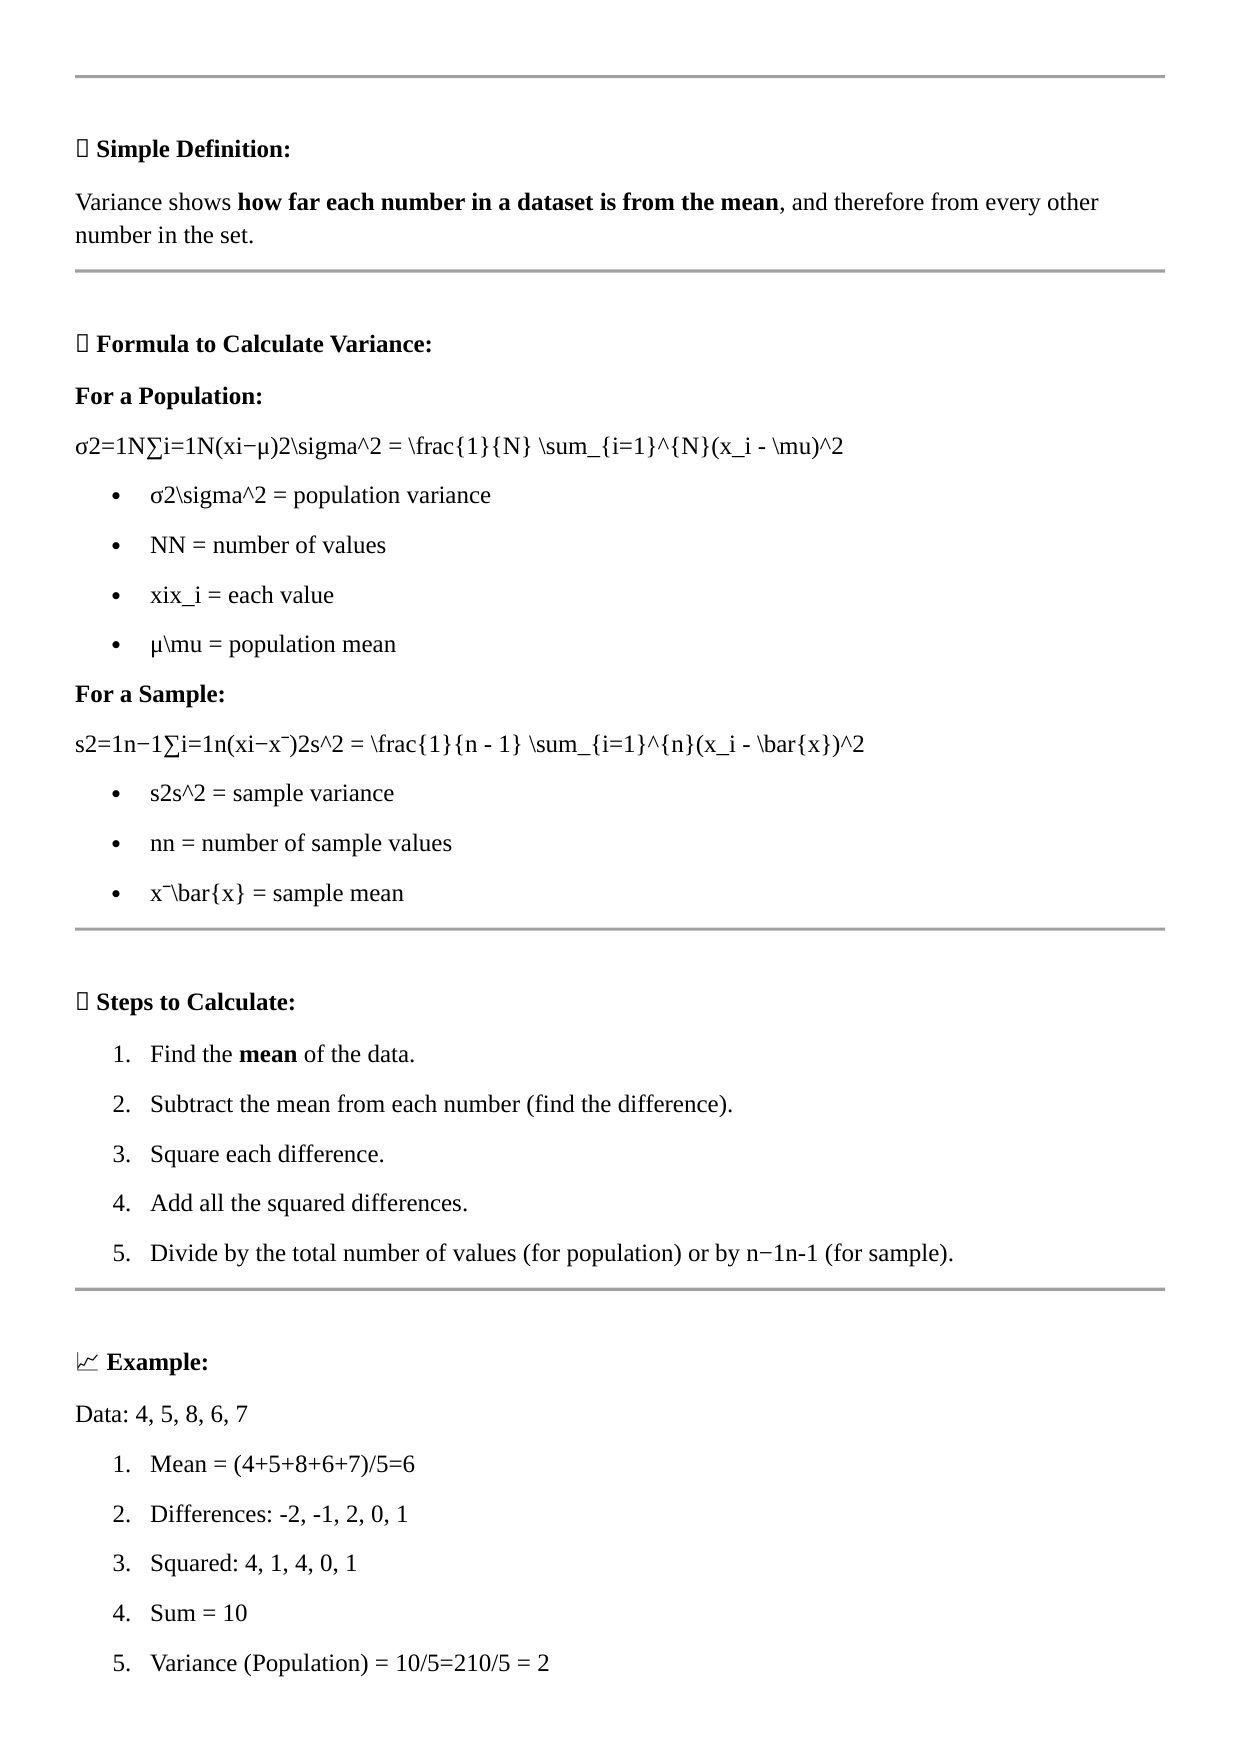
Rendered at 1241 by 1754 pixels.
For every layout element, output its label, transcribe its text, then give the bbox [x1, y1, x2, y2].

list nn = number of sample values [112, 828, 1165, 857]
list xix_i = each value [112, 580, 1165, 608]
list Find the mean of the data. [112, 1039, 1165, 1068]
list xˉ\bar{x} = sample mean [112, 878, 1165, 907]
text 📈 Example: [75, 1343, 1165, 1378]
list Divide by the total number of values (for population) or by n−1n-1 (for sample). [112, 1238, 1165, 1267]
list Square each difference. [112, 1139, 1165, 1167]
list σ2\sigma^2 = population variance [112, 480, 1165, 509]
list s2s^2 = sample variance [112, 778, 1165, 807]
text Variance shows how far each number in a dataset is from the mean, and therefore from every other number in the set. [75, 187, 1165, 248]
list Differences: -2, -1, 2, 0, 1 [112, 1499, 1165, 1527]
text s2=1n−1∑i=1n(xi−xˉ)2s^2 = \frac{1}{n - 1} \sum_{i=1}^{n}(x_i - \bar{x})^2 [75, 729, 1165, 758]
list Sum = 10 [112, 1598, 1165, 1627]
list Mean = (4+5+8+6+7)/5=6 [112, 1449, 1165, 1478]
text 📌 Steps to Calculate: [75, 983, 1165, 1017]
text Data: 4, 5, 8, 6, 7 [75, 1399, 1165, 1428]
list NN = number of values [112, 530, 1165, 559]
text For a Sample: [75, 679, 1165, 708]
list μ\mu = population mean [112, 629, 1165, 658]
text 🧮 Formula to Calculate Variance: [75, 325, 1165, 359]
text σ2=1N∑i=1N(xi−μ)2\sigma^2 = \frac{1}{N} \sum_{i=1}^{N}(x_i - \mu)^2 [75, 431, 1165, 459]
list Squared: 4, 1, 4, 0, 1 [112, 1548, 1165, 1577]
list Add all the squared differences. [112, 1188, 1165, 1217]
text For a Population: [75, 381, 1165, 410]
list Variance (Population) = 10/5=210/5 = 2 [112, 1648, 1165, 1677]
list Subtract the mean from each number (find the difference). [112, 1089, 1165, 1118]
text 🧠 Simple Definition: [75, 131, 1165, 165]
